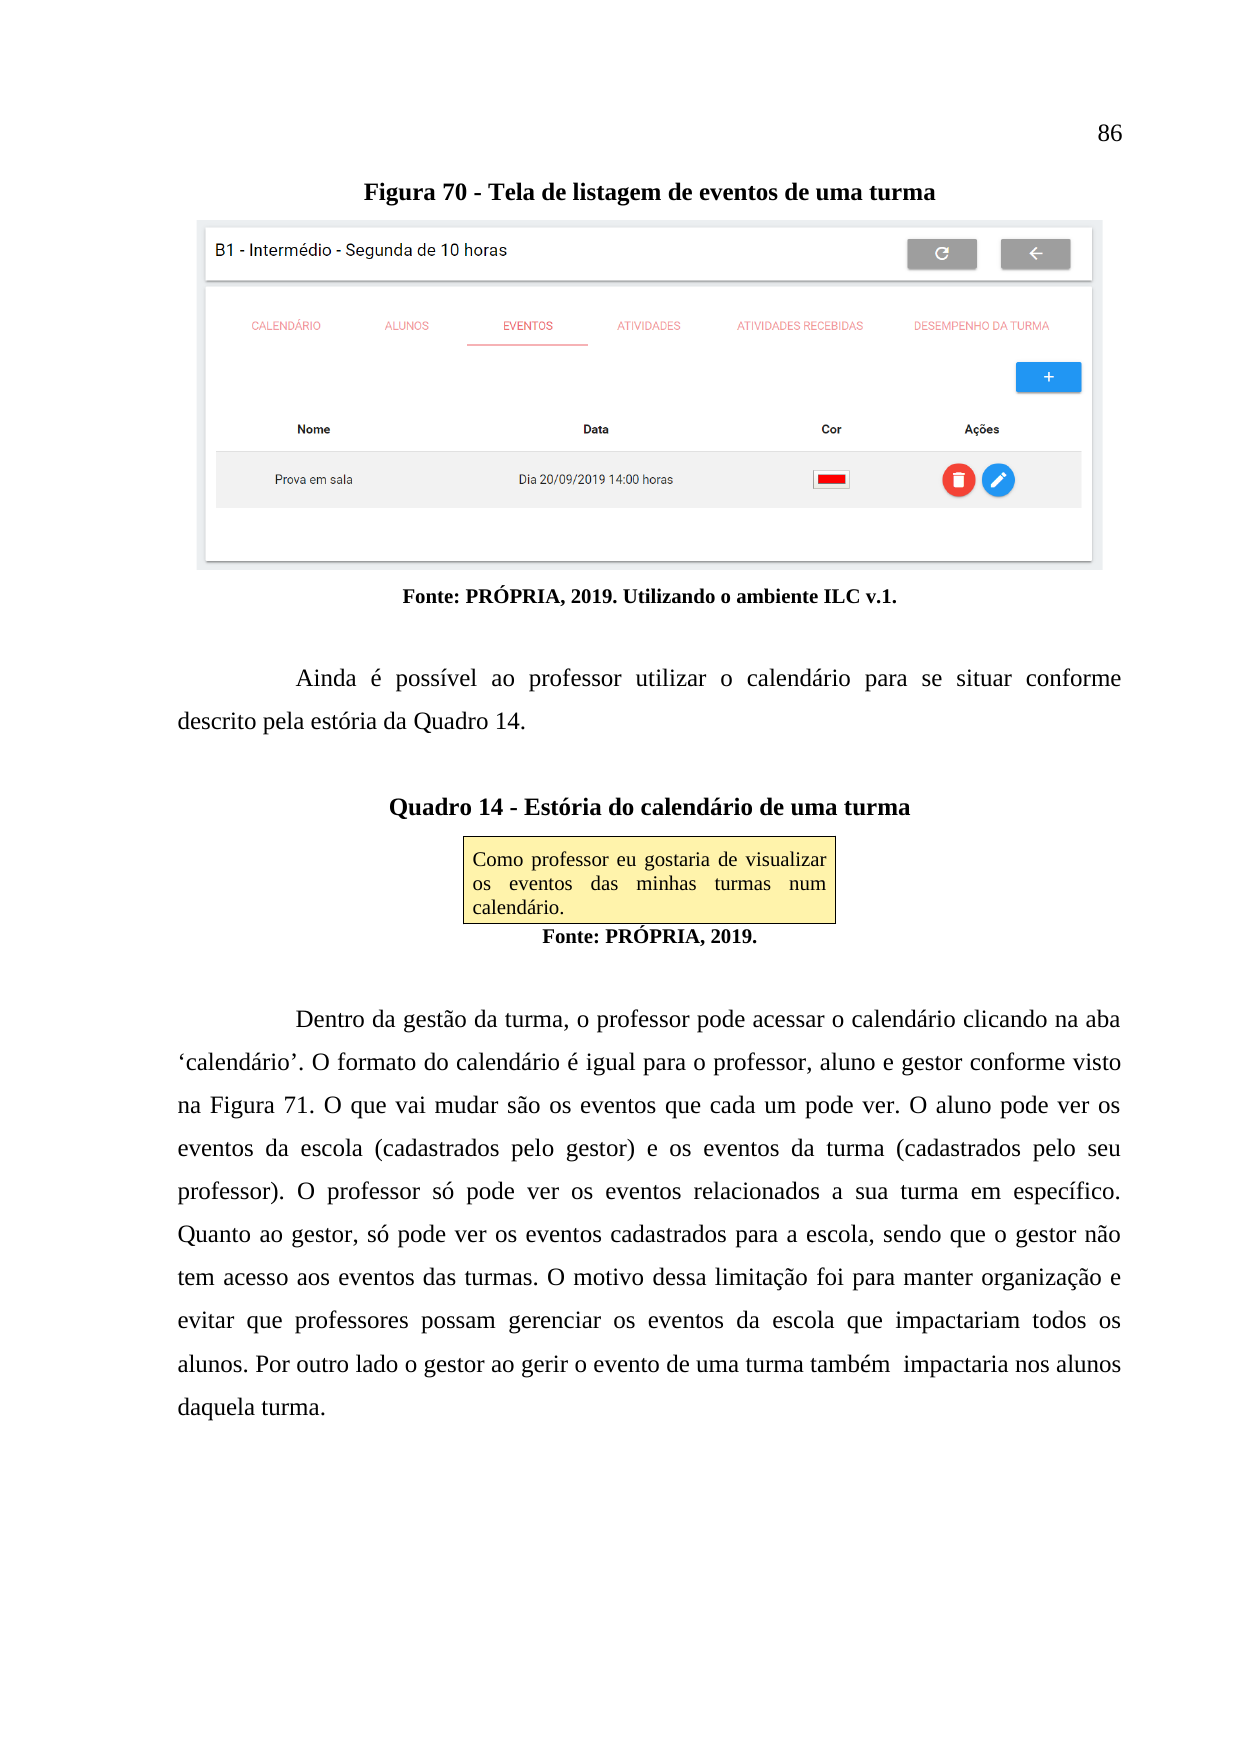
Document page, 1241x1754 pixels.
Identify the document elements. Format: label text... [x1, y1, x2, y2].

text Fonte: PRÓPRIA, 2019. [177, 924, 1122, 948]
text Como professor eu gostaria de visualizar os eventos das minhas turmas num calendário. [464, 837, 835, 923]
text Ainda é possível ao professor utilizar o calendário para se situar conforme descrito pela estória da Quadro 14. [177, 663, 1122, 735]
picture [196, 220, 1103, 570]
text Fonte: PRÓPRIA, 2019. Utilizando o ambiente ILC v.1. [177, 584, 1122, 608]
text Dentro da gestão da turma, o professor pode acessar o calendário clicando na aba ‘calendário’. O formato do calendário é igual para o professor, aluno e gestor conforme visto na Figura 71. O que vai mudar são os eventos que cada um pode ver. O aluno pode ver os eventos da escola (cadastrados pelo gestor) e os eventos da turma (cadastrados pelo seu professor). O professor só pode ver os eventos relacionados a sua turma em específico. Quanto ao gestor, só pode ver os eventos cadastrados para a escola, sendo que o gestor não tem acesso aos eventos das turmas. O motivo dessa limitação foi para manter organização e evitar que professores possam gerenciar os eventos da escola que impactariam todos os alunos. Por outro lado o gestor ao gerir o evento de uma turma também impactaria nos alunos daquela turma. [177, 1004, 1122, 1421]
